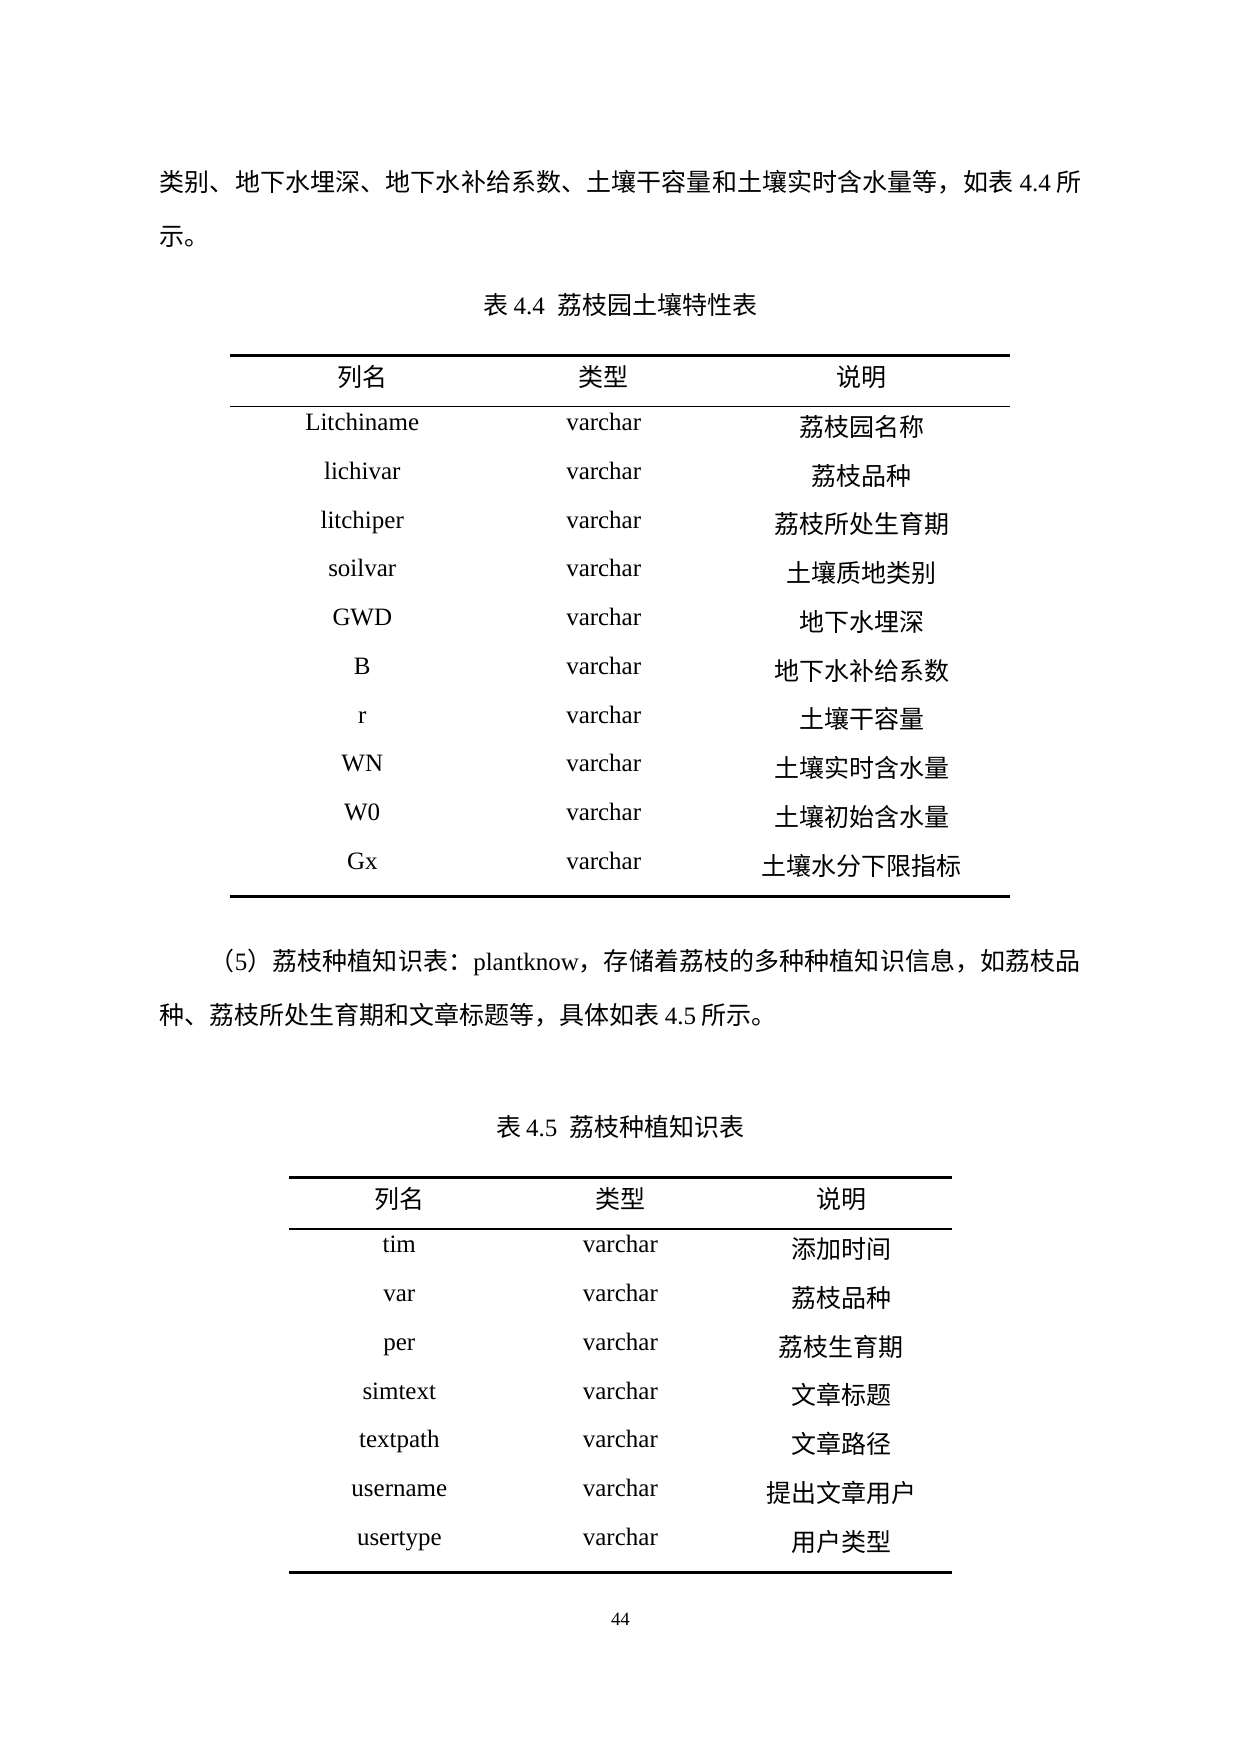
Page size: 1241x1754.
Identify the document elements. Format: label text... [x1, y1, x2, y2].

table_cell 土壤水分下限指标 [713, 846, 1010, 895]
table_header 类型 [510, 1179, 731, 1228]
table_cell Gx [230, 846, 494, 895]
table_cell varchar [494, 797, 712, 846]
table_cell var [289, 1278, 509, 1327]
table_cell 文章路径 [731, 1425, 952, 1473]
table_cell WN [230, 749, 494, 797]
table_cell 荔枝生育期 [731, 1327, 952, 1376]
table_cell GWD [230, 602, 494, 651]
table_cell varchar [494, 749, 712, 797]
table_cell varchar [494, 700, 712, 748]
table_cell varchar [510, 1230, 731, 1278]
table_cell B [230, 651, 494, 700]
text 表4.5 荔枝种植知识表 [159, 1093, 1081, 1158]
text 表4.4 荔枝园土壤特性表 [159, 271, 1081, 336]
table_cell 地下水补给系数 [713, 651, 1010, 700]
table_cell Litchiname [230, 407, 494, 456]
table_cell 土壤质地类别 [713, 554, 1010, 602]
table_cell 土壤初始含水量 [713, 797, 1010, 846]
table_cell varchar [494, 651, 712, 700]
table_header 类型 [494, 357, 712, 406]
table_cell r [230, 700, 494, 748]
table_cell 荔枝园名称 [713, 407, 1010, 456]
table_cell varchar [510, 1473, 731, 1522]
table_cell tim [289, 1230, 509, 1278]
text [159, 162, 1081, 253]
table_header 说明 [713, 357, 1010, 406]
table_header 列名 [289, 1179, 509, 1228]
table_cell lichivar [230, 456, 494, 505]
table_cell 荔枝所处生育期 [713, 505, 1010, 553]
table_cell varchar [510, 1327, 731, 1376]
table_header 说明 [731, 1179, 952, 1228]
table_cell 提出文章用户 [731, 1473, 952, 1522]
table_cell varchar [510, 1425, 731, 1473]
table_cell username [289, 1473, 509, 1522]
table_cell varchar [494, 554, 712, 602]
table_cell 土壤实时含水量 [713, 749, 1010, 797]
table_cell varchar [510, 1522, 731, 1571]
table_cell 土壤干容量 [713, 700, 1010, 748]
table_cell varchar [510, 1278, 731, 1327]
table_cell varchar [494, 846, 712, 895]
table_cell litchiper [230, 505, 494, 553]
table_cell 地下水埋深 [713, 602, 1010, 651]
table_cell 添加时间 [731, 1230, 952, 1278]
table_cell 文章标题 [731, 1376, 952, 1424]
table_header 列名 [230, 357, 494, 406]
table_cell soilvar [230, 554, 494, 602]
table_cell usertype [289, 1522, 509, 1571]
table_cell varchar [494, 456, 712, 505]
table_cell 荔枝品种 [713, 456, 1010, 505]
table_cell varchar [494, 407, 712, 456]
table_cell 荔枝品种 [731, 1278, 952, 1327]
table_cell W0 [230, 797, 494, 846]
table_cell varchar [494, 505, 712, 553]
table_cell per [289, 1327, 509, 1376]
table_cell simtext [289, 1376, 509, 1424]
table_cell 用户类型 [731, 1522, 952, 1571]
table_cell varchar [494, 602, 712, 651]
text （5）荔枝种植知识表：plantknow，存储着荔枝的多种种植知识信息，如荔枝品种、荔枝所处生育期和文章标题等，具体如表4.5所示。 [159, 941, 1081, 1032]
table_cell varchar [510, 1376, 731, 1424]
table_cell textpath [289, 1425, 509, 1473]
